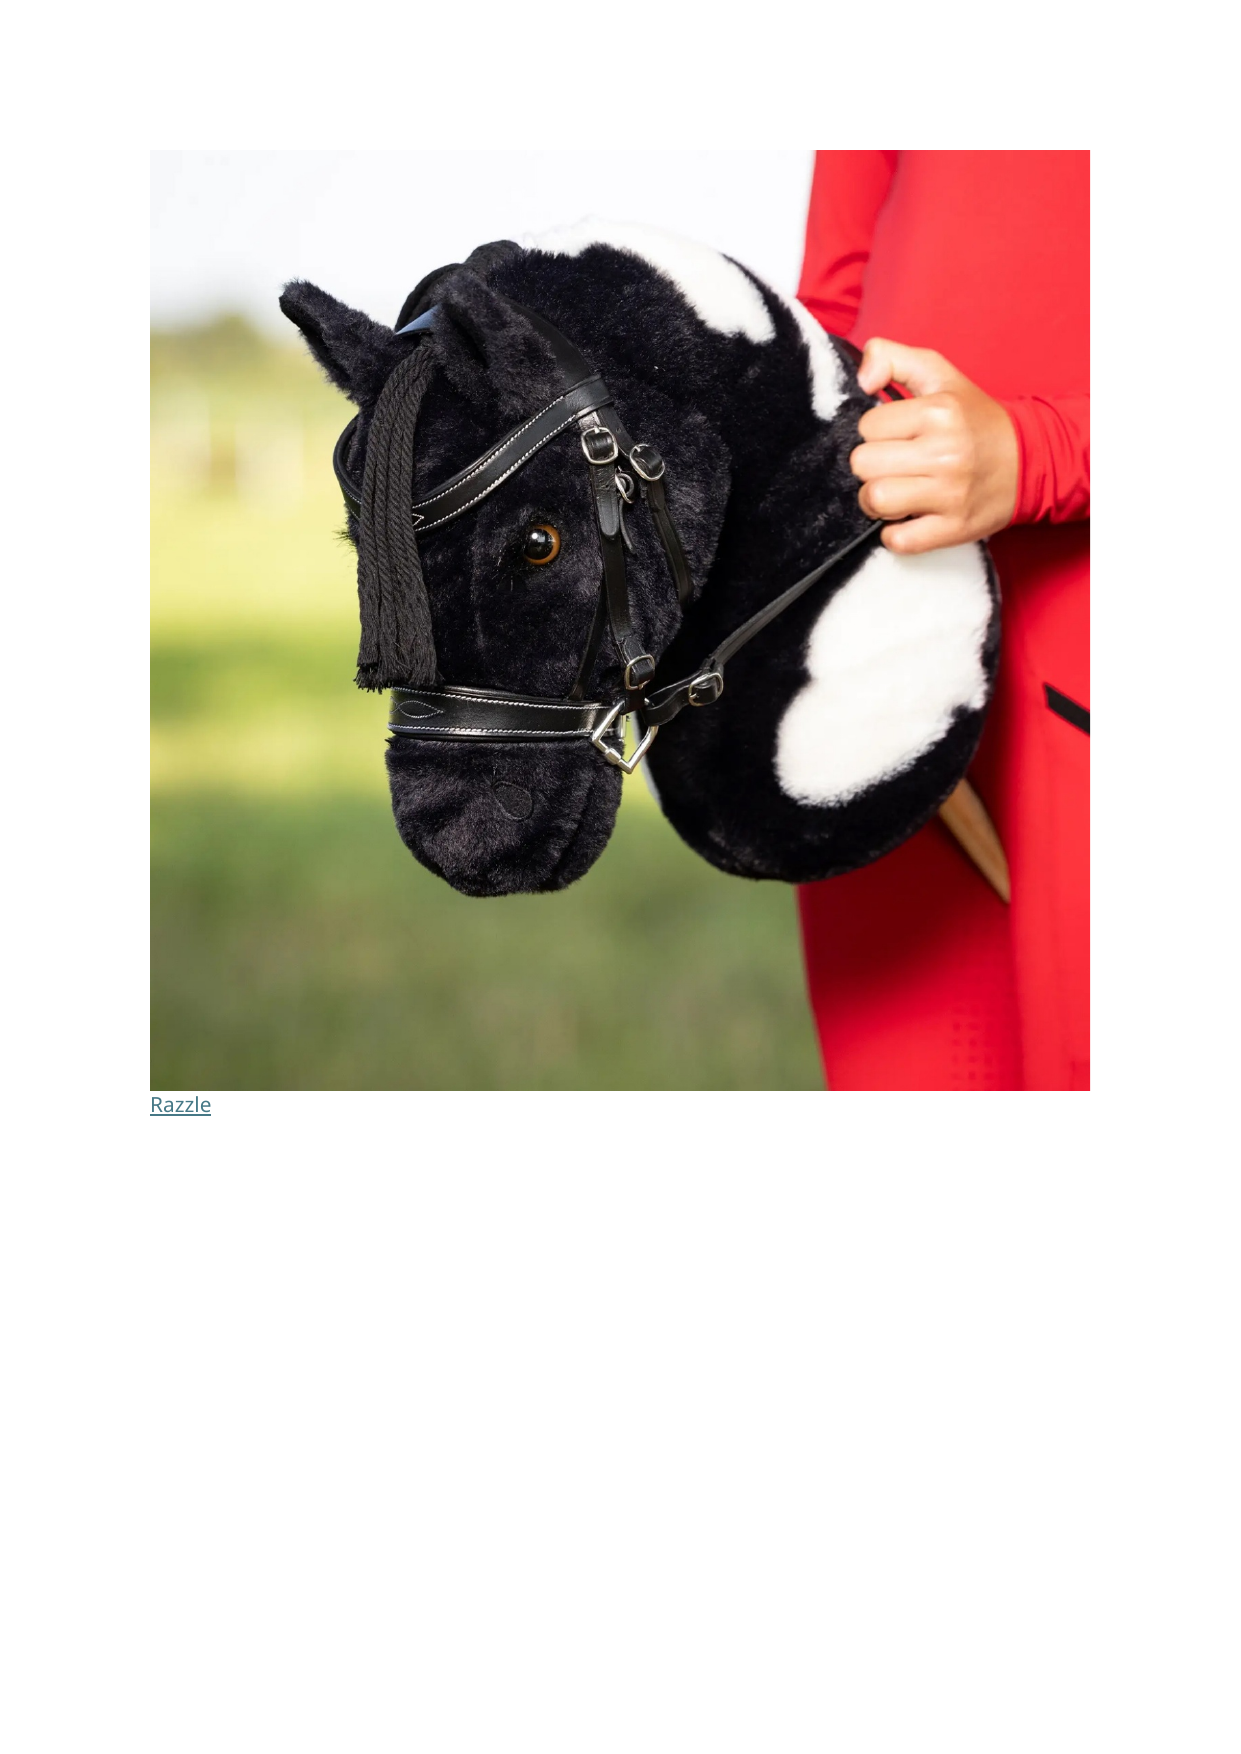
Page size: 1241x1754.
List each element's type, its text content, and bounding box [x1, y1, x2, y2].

picture [150, 150, 1091, 1091]
text SamChancer The RacehorseMontanaDreamFlashFreyaLemonPopcornRazzleSamChancer The Racehorse [150, 1091, 1090, 1119]
